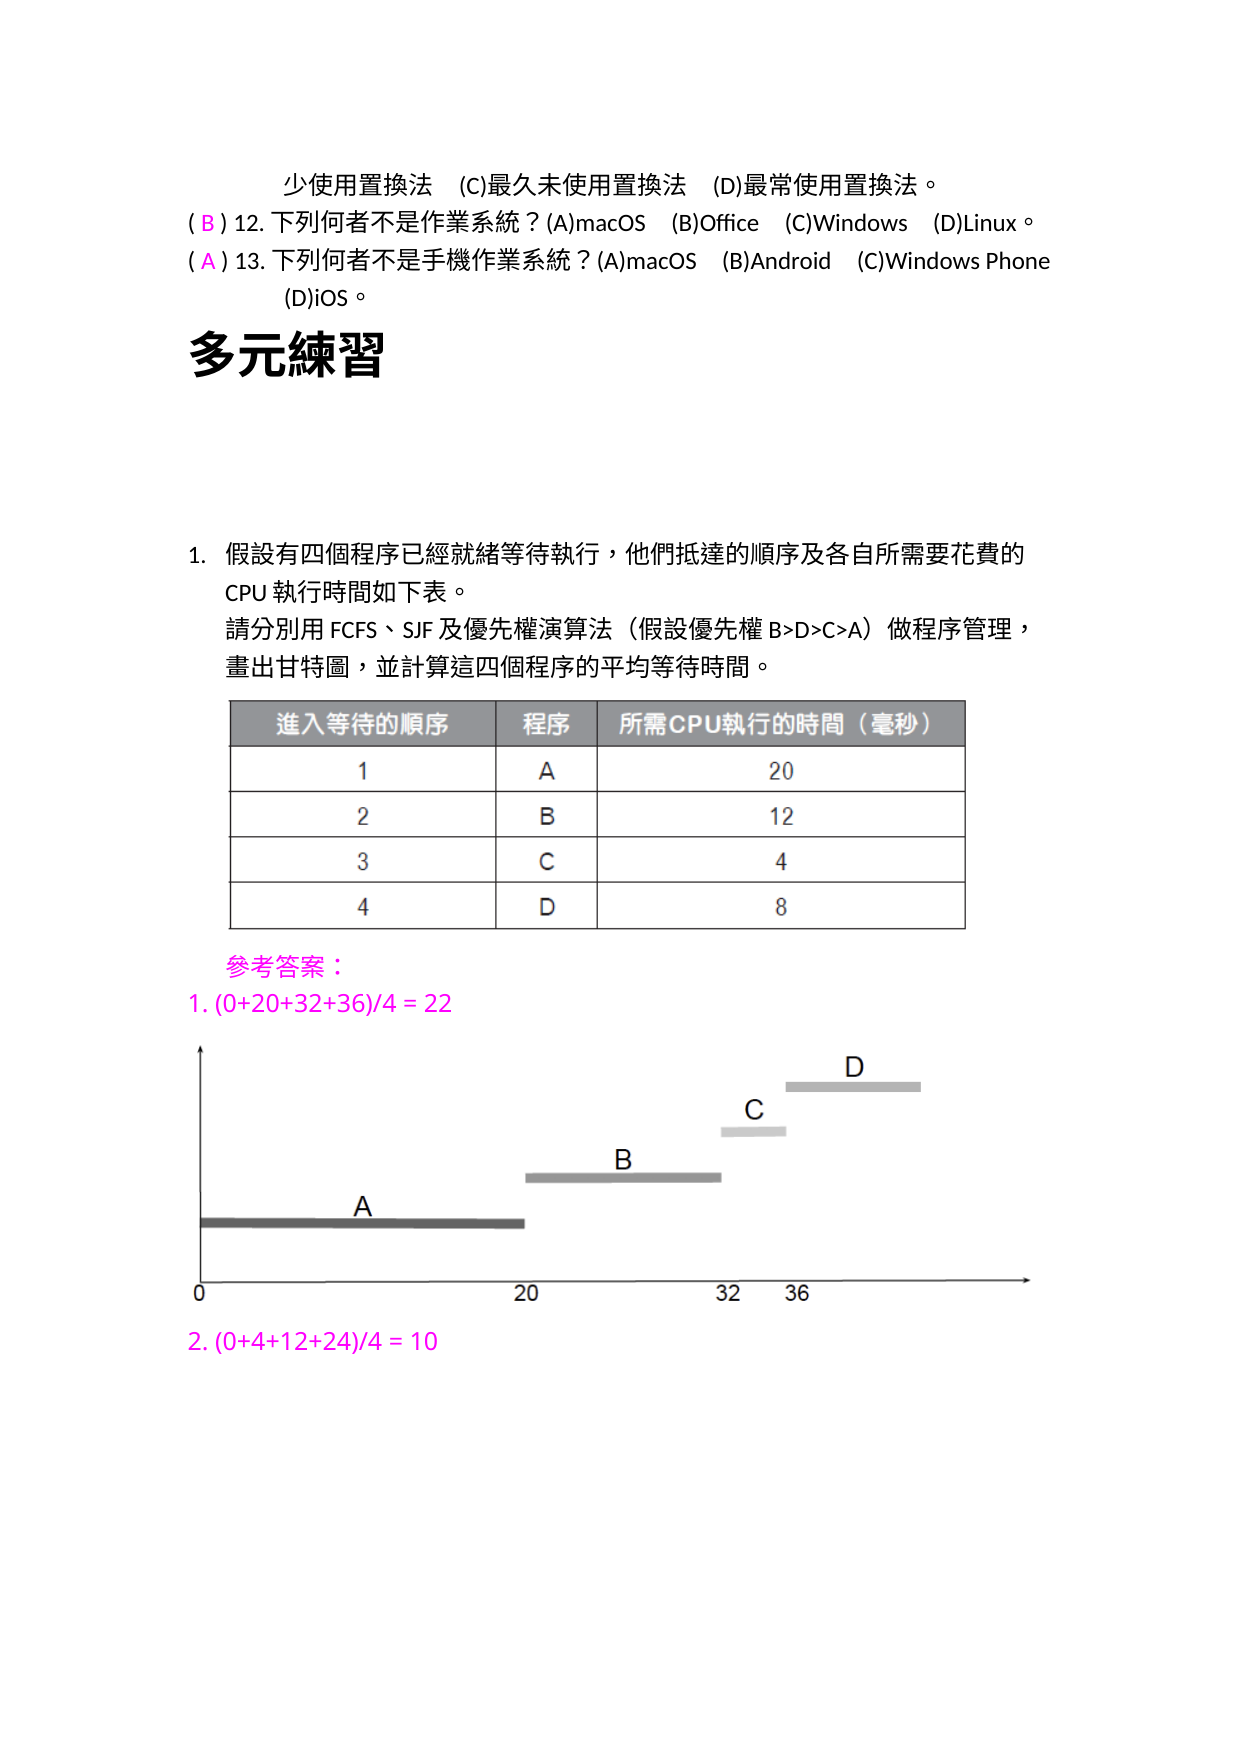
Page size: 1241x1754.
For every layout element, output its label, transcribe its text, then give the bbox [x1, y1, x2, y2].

text 1. (0+20+32+36)/4 = 22 [187, 984, 1053, 1022]
subtitle 多元練習 [187, 314, 1053, 389]
list 請分別用FCFS、SJF及優先權演算法（假設優先權B>D>C>A）做程序管理，畫出甘特圖，並計算這四個程序的平均等待時間。 [225, 609, 1053, 684]
text ( A ) 13. 下列何者不是手機作業系統？(A)macOS (B)Android (C)Windows Phone (D)iOS。 [187, 239, 1053, 314]
picture [225, 695, 971, 937]
list 假設有四個程序已經就緒等待執行，他們抵達的順序及各自所需要花費的CPU執行時間如下表。 [187, 534, 1053, 609]
text 2. (0+4+12+24)/4 = 10 [187, 1322, 1053, 1359]
text ( B ) 12. 下列何者不是作業系統？(A)macOS (B)Office (C)Windows (D)Linux。 [187, 202, 1053, 239]
picture [187, 1036, 1053, 1308]
list 參考答案： [225, 947, 1053, 984]
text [187, 164, 1053, 202]
